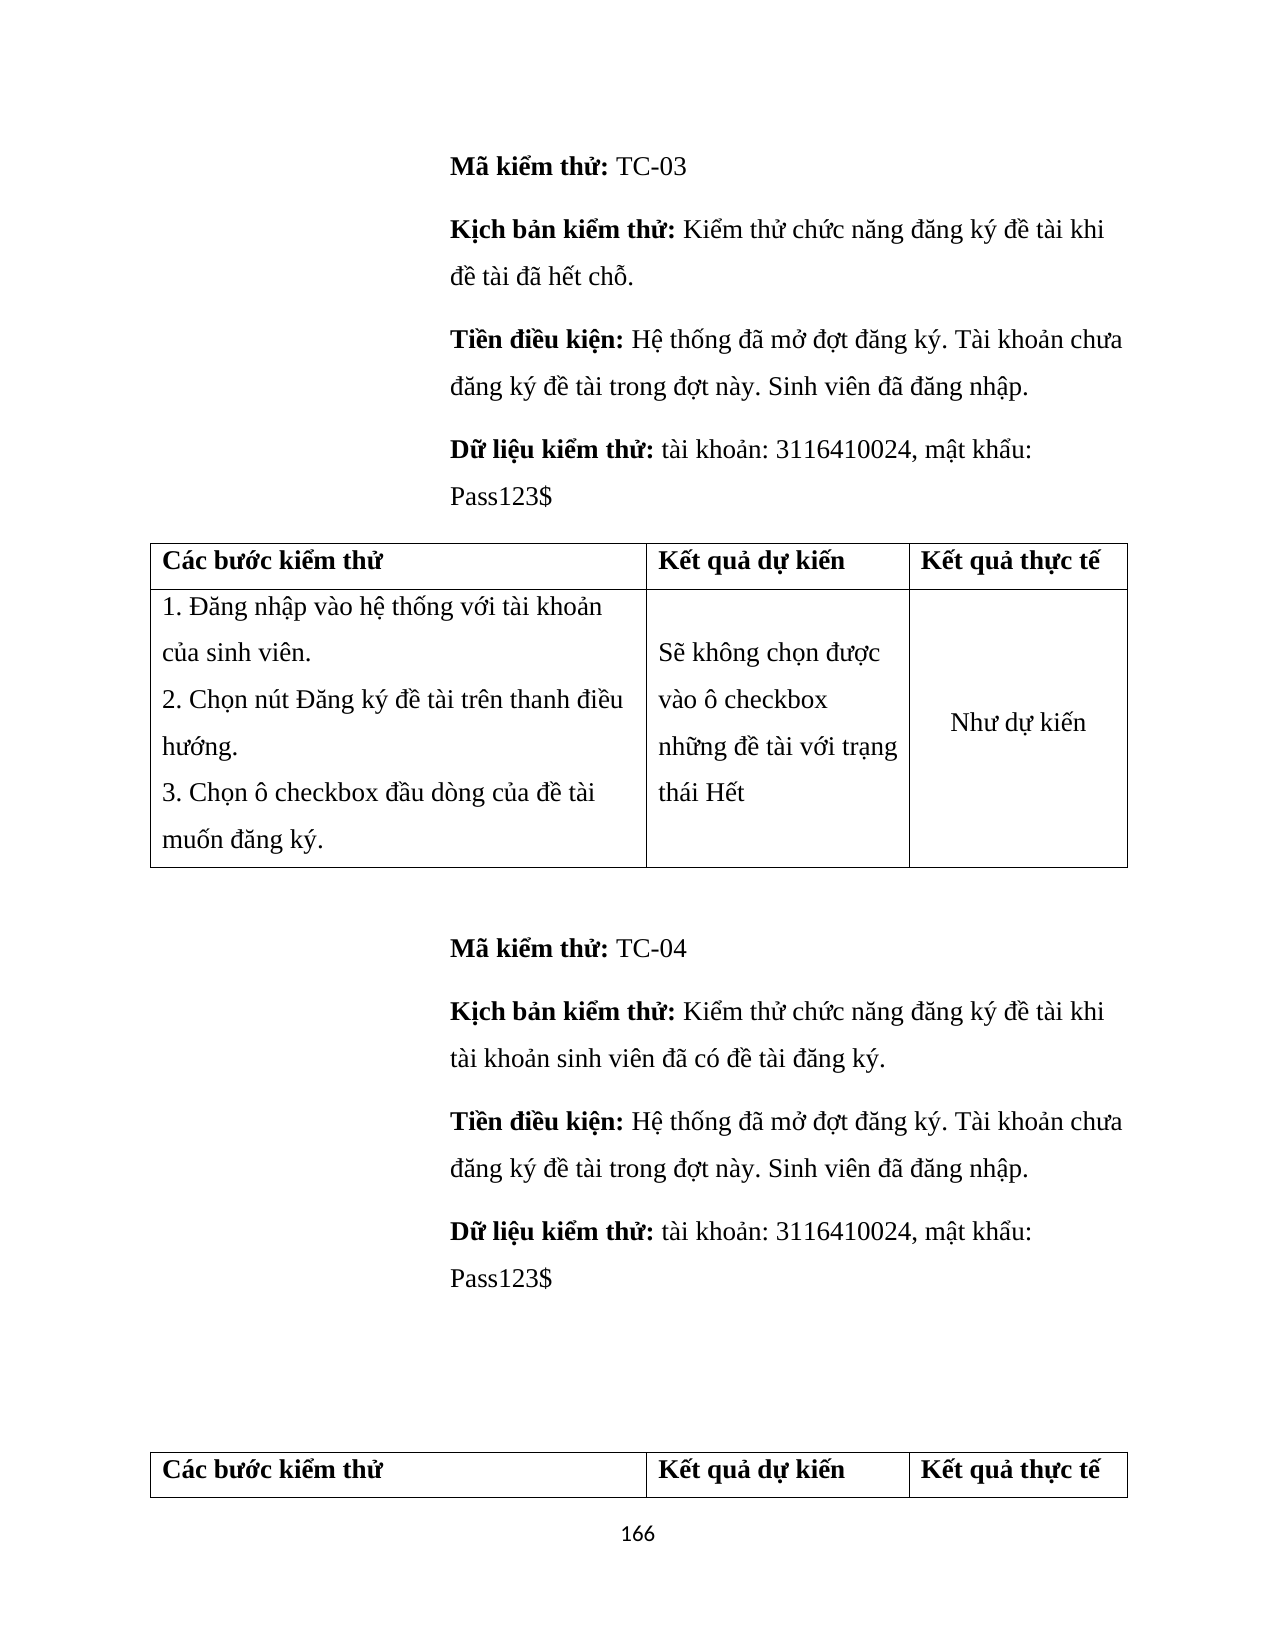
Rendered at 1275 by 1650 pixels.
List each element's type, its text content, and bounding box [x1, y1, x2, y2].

text Tiền điều kiện: Hệ thống đã mở đợt đăng ký. Tài khoản chưa đăng ký đề tài trong đợt này. Sinh viên đã đăng nhập. [450, 1105, 1125, 1183]
text Dữ liệu kiểm thử: tài khoản: 3116410024, mật khẩu: Pass123$ [450, 1215, 1125, 1293]
text Dữ liệu kiểm thử: tài khoản: 3116410024, mật khẩu: Pass123$ [450, 433, 1125, 511]
table_header Kết quả thực tế [910, 544, 1127, 589]
text Mã kiểm thử: TC-04 [450, 932, 1125, 963]
text Mã kiểm thử: TC-03 [450, 150, 1125, 181]
text Kịch bản kiểm thử: Kiểm thử chức năng đăng ký đề tài khi tài khoản sinh viên đã có đề tài đăng ký. [450, 995, 1125, 1073]
text Tiền điều kiện: Hệ thống đã mở đợt đăng ký. Tài khoản chưa đăng ký đề tài trong đợt này. Sinh viên đã đăng nhập. [450, 323, 1125, 401]
text Kịch bản kiểm thử: Kiểm thử chức năng đăng ký đề tài khi đề tài đã hết chỗ. [450, 213, 1125, 291]
table_header Kết quả thực tế [910, 1453, 1127, 1497]
table_cell Như dự kiến [910, 590, 1127, 867]
table_cell 1. Đăng nhập vào hệ thống với tài khoản của sinh viên. 2. Chọn nút Đăng ký đề tài trên thanh điều hướng. 3. Chọn ô checkbox đầu dòng của đề tài muốn đăng ký. [151, 590, 646, 867]
table_header Các bước kiểm thử [151, 1453, 646, 1497]
table_header Các bước kiểm thử [151, 544, 646, 589]
table_cell Sẽ không chọn được vào ô checkbox những đề tài với trạng thái Hết [647, 590, 909, 867]
table_header Kết quả dự kiến [647, 544, 909, 589]
table_header Kết quả dự kiến [647, 1453, 909, 1497]
